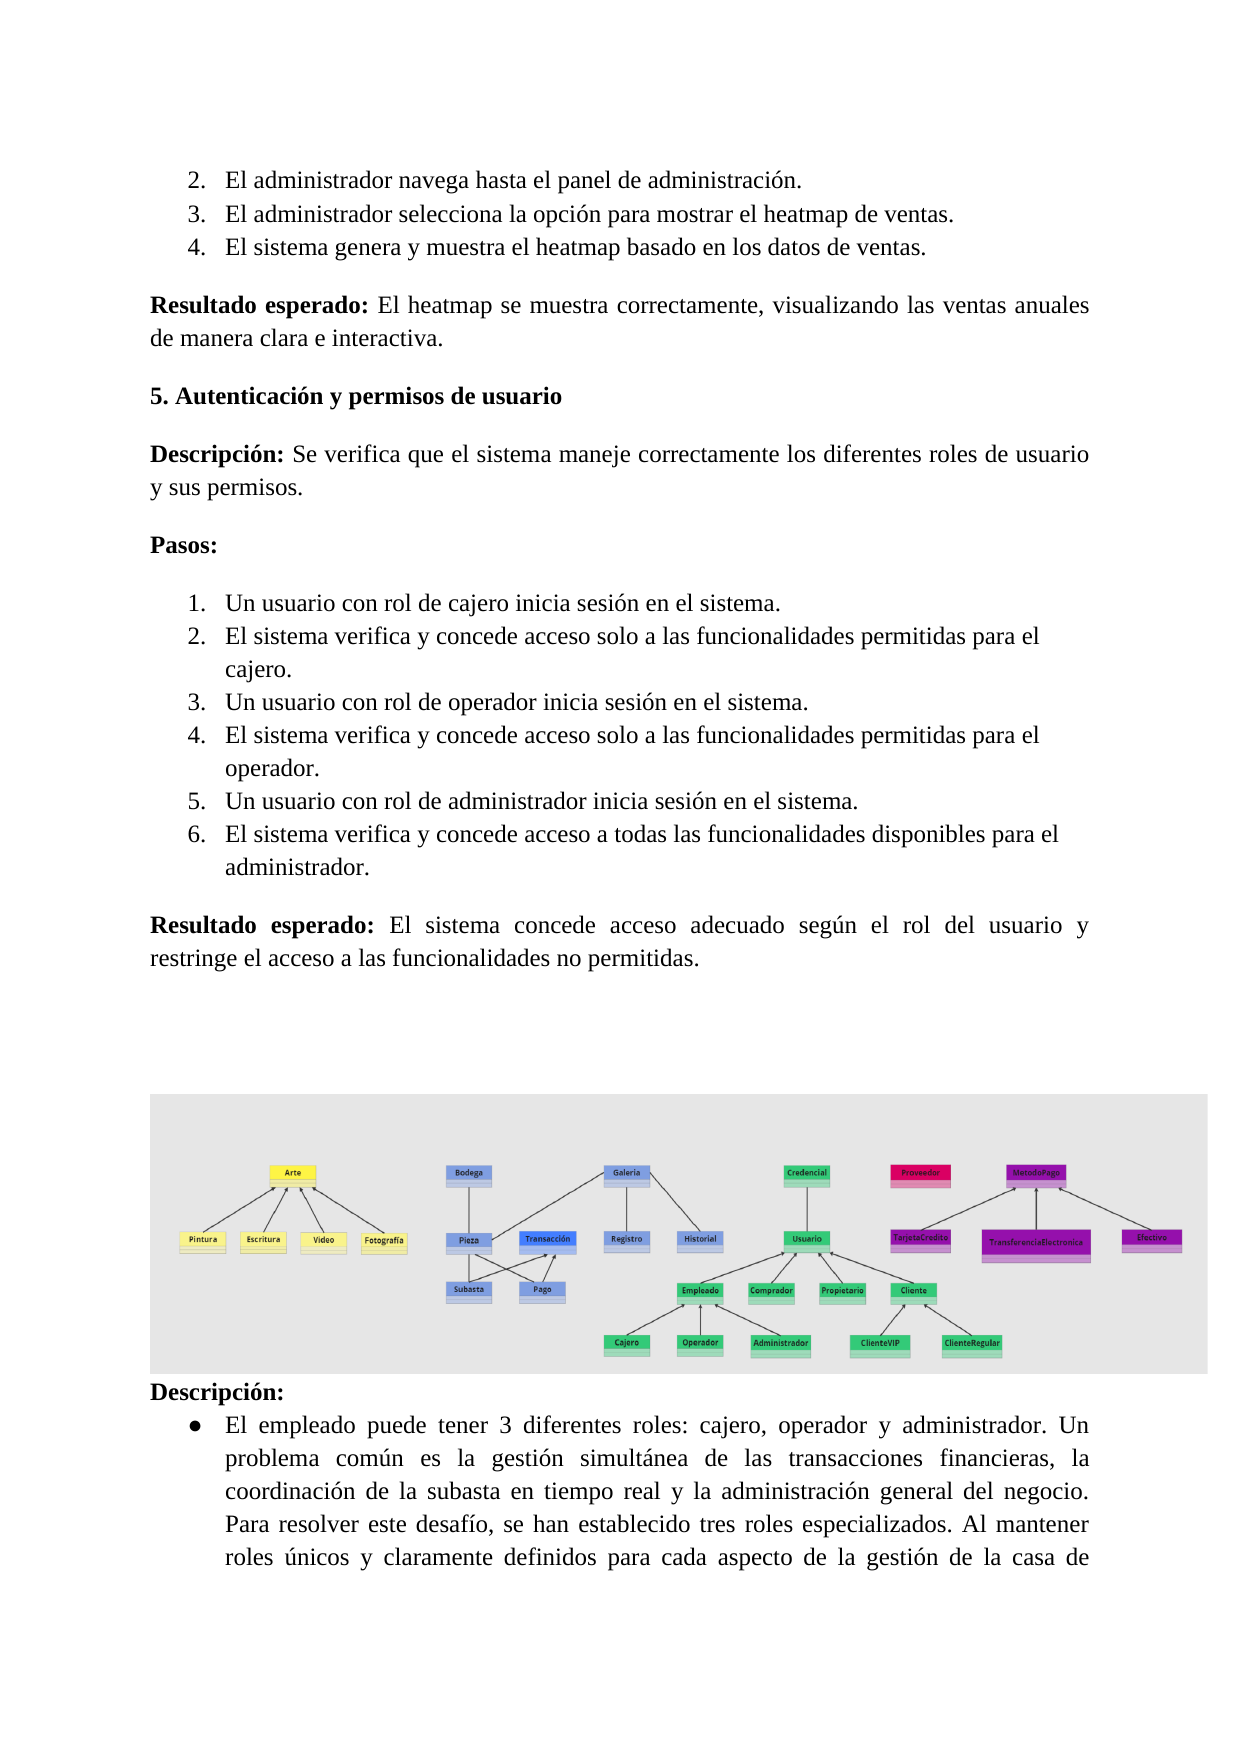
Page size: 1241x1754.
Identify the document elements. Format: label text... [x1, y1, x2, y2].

list Un usuario con rol de operador inicia sesión en el sistema. [187, 687, 1090, 716]
list Un usuario con rol de cajero inicia sesión en el sistema. [187, 588, 1090, 617]
text Descripción: Se verifica que el sistema maneje correctamente los diferentes roles de usuario y sus permisos. [150, 439, 1090, 501]
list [187, 1410, 1090, 1571]
text 5. Autenticación y permisos de usuario [150, 381, 1090, 409]
text Descripción: [150, 1377, 1090, 1406]
picture [150, 1094, 1208, 1374]
text Pasos: [150, 530, 1090, 558]
list El administrador selecciona la opción para mostrar el heatmap de ventas. [187, 199, 1090, 227]
text Resultado esperado: El sistema concede acceso adecuado según el rol del usuario y restringe el acceso a las funcionalidades no permitidas. [150, 910, 1090, 972]
list Un usuario con rol de administrador inicia sesión en el sistema. [187, 786, 1090, 815]
list El sistema verifica y concede acceso solo a las funcionalidades permitidas para el cajero. [187, 621, 1090, 683]
list El sistema verifica y concede acceso a todas las funcionalidades disponibles para el administrador. [187, 819, 1090, 881]
list El sistema genera y muestra el heatmap basado en los datos de ventas. [187, 232, 1090, 260]
text Resultado esperado: El heatmap se muestra correctamente, visualizando las ventas anuales de manera clara e interactiva. [150, 290, 1090, 351]
list El administrador navega hasta el panel de administración. [187, 166, 1090, 194]
list El sistema verifica y concede acceso solo a las funcionalidades permitidas para el operador. [187, 720, 1090, 782]
